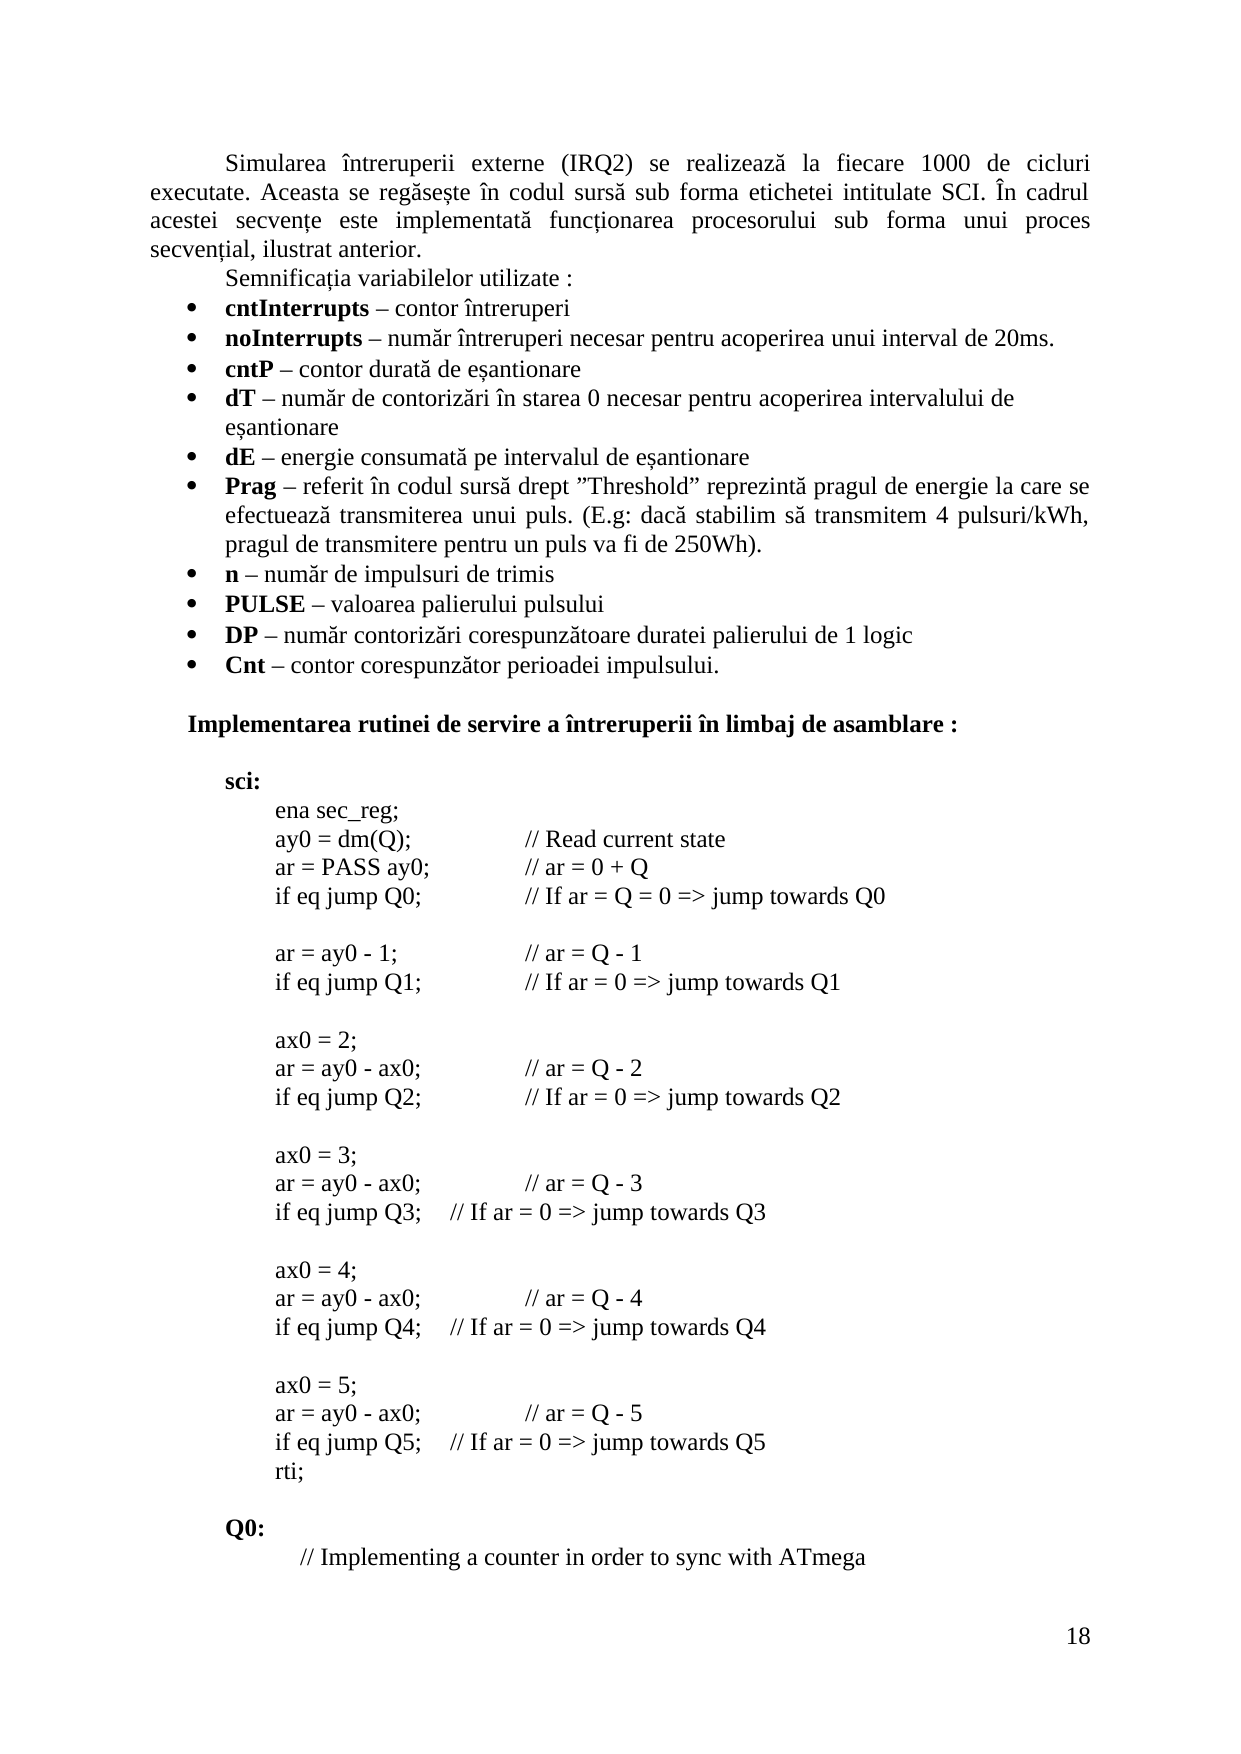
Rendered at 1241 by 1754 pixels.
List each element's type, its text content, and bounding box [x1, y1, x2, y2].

list Prag – referit în codul sursă drept ”Threshold” reprezintă pragul de energie la care se efectuează transmiterea unui puls. (E.g: dacă stabilim să transmitem 4 pulsuri/kWh, pragul de transmitere pentru un puls va fi de 250Wh). [187, 471, 1090, 558]
list PULSE – valoarea palierului pulsului [187, 588, 1182, 619]
text ar = ay0 - ax0; // ar = Q - 2 [275, 1053, 1182, 1082]
text ay0 = dm(Q); // Read current state [275, 824, 1182, 852]
list dT – număr de contorizări în starea 0 necesar pentru acoperirea intervalului de eșantionare [187, 383, 1091, 441]
text if eq jump Q4; // If ar = 0 => jump towards Q4 [275, 1312, 1182, 1341]
text // Implementing a counter in order to sync with ATmega [300, 1542, 1182, 1571]
text Simularea întreruperii externe (IRQ2) se realizează la fiecare 1000 de cicluri executate. Aceasta se regăsește în codul sursă sub forma etichetei intitulate SCI. În cadrul acestei secvențe este implementată funcționarea procesorului sub forma unui proces secvențial, ilustrat anterior. [150, 148, 1090, 263]
text if eq jump Q5; // If ar = 0 => jump towards Q5 rti; [275, 1427, 766, 1485]
list dE – energie consumată pe intervalul de eșantionare [187, 441, 1182, 471]
text sci: [225, 766, 1182, 795]
text ena sec_reg; [275, 795, 1182, 824]
list Cnt – contor corespunzător perioadei impulsului. [187, 649, 1182, 680]
text ar = ay0 - ax0; // ar = Q - 4 [275, 1283, 1182, 1312]
text ar = ay0 - ax0; // ar = Q - 3 [275, 1168, 1182, 1197]
list cntP – contor durată de eșantionare [187, 353, 1182, 383]
list n – număr de impulsuri de trimis [187, 558, 1182, 588]
text if eq jump Q2; // If ar = 0 => jump towards Q2 [275, 1082, 1182, 1111]
text if eq jump Q3; // If ar = 0 => jump towards Q3 [275, 1197, 1182, 1226]
text ax0 = 5; [275, 1370, 1182, 1398]
text ar = ay0 - 1; // ar = Q - 1 [275, 939, 1182, 967]
list noInterrupts – număr întreruperi necesar pentru acoperirea unui interval de 20ms. [187, 322, 1182, 353]
text ax0 = 3; [275, 1140, 1182, 1168]
list DP – număr contorizări corespunzătoare duratei palierului de 1 logic [187, 619, 1182, 649]
text Semnificația variabilelor utilizate : [225, 263, 1182, 292]
text ar = ay0 - ax0; // ar = Q - 5 [275, 1398, 1182, 1427]
text ax0 = 2; [275, 1025, 1182, 1053]
subtitle Implementarea rutinei de servire a întreruperii în limbaj de asamblare : [187, 709, 1182, 737]
text ax0 = 4; [275, 1255, 1182, 1283]
text ar = PASS ay0; // ar = 0 + Q [275, 852, 1182, 881]
text if eq jump Q0; // If ar = Q = 0 => jump towards Q0 [275, 881, 1182, 910]
list cntInterrupts – contor întreruperi [187, 292, 1182, 322]
subtitle Q0: [225, 1513, 1182, 1542]
text if eq jump Q1; // If ar = 0 => jump towards Q1 [275, 967, 1182, 996]
